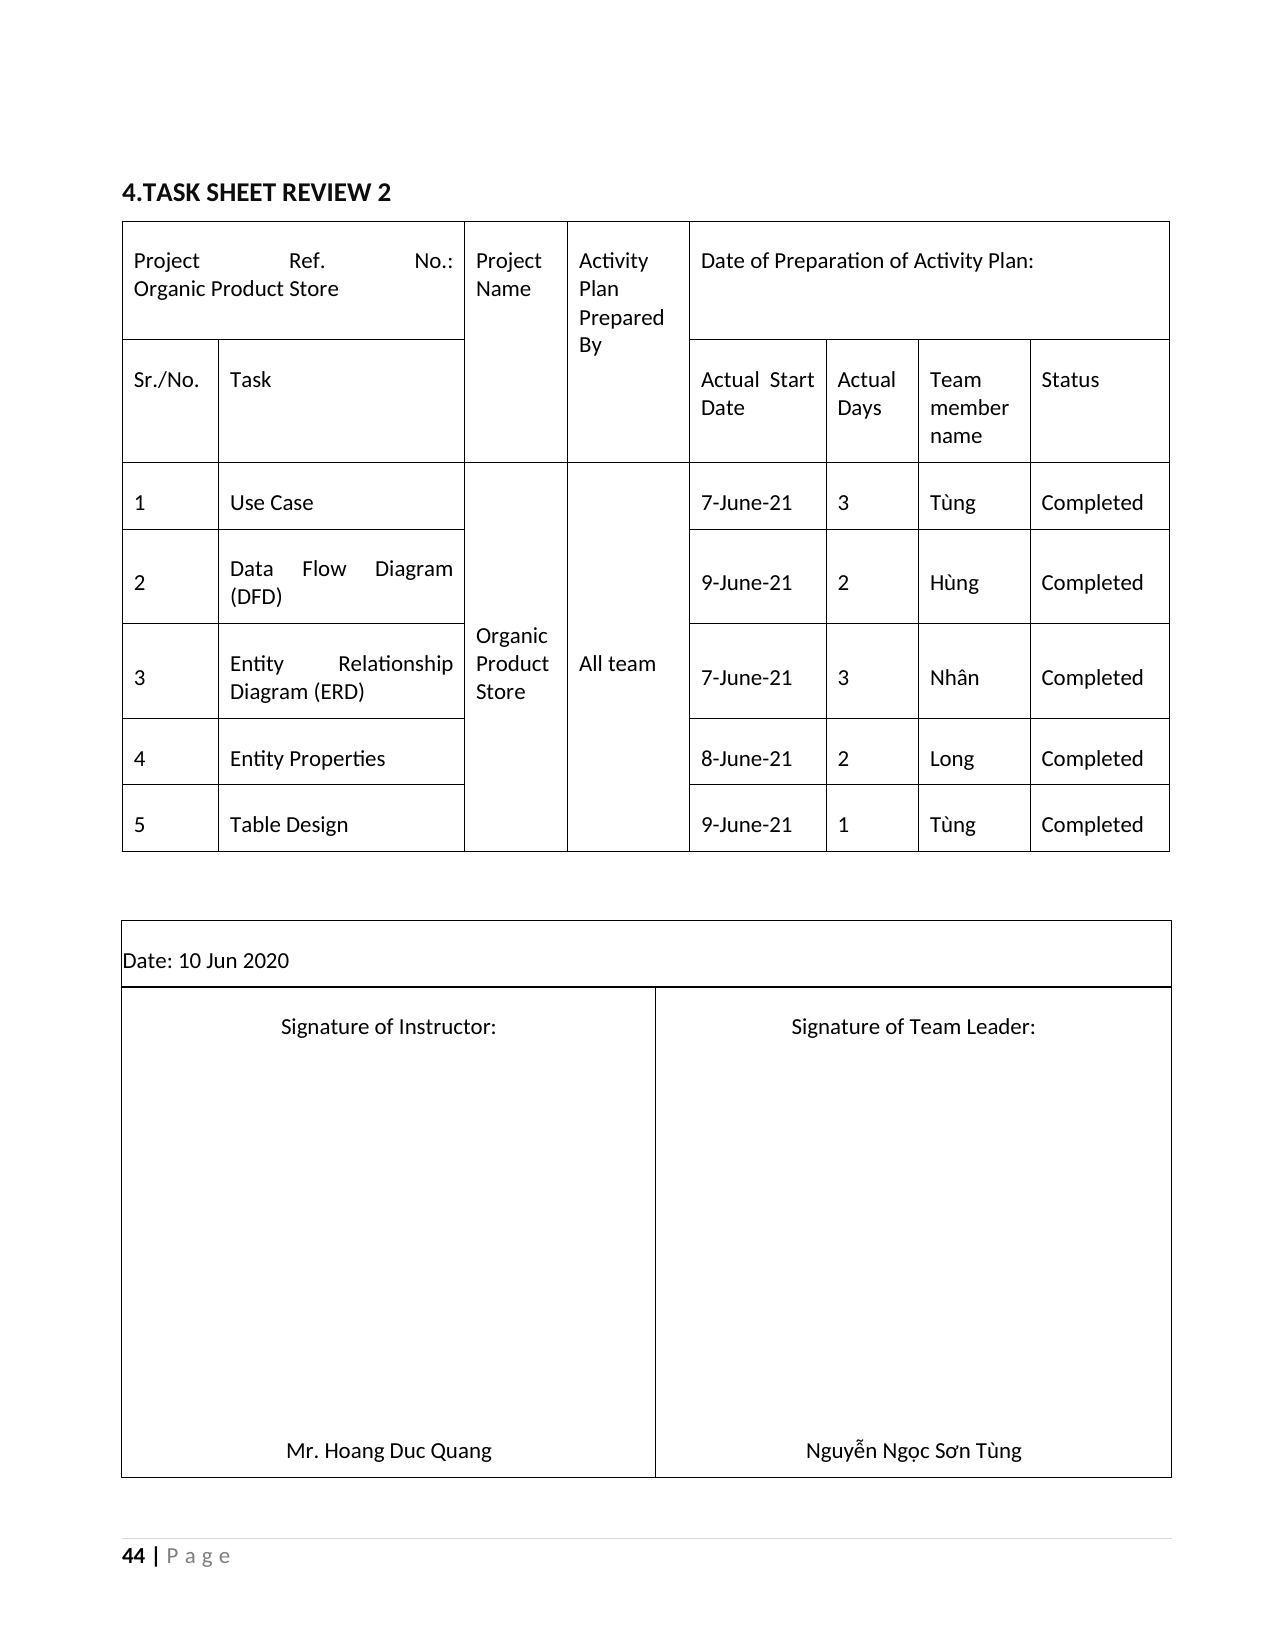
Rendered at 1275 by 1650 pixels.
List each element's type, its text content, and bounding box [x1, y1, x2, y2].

table_cell 4 [123, 719, 218, 784]
table_cell 8-June-21 [690, 719, 826, 784]
table_cell Sr./No. [123, 340, 218, 462]
table_cell 7-June-21 [690, 463, 826, 528]
table_cell 2 [827, 719, 918, 784]
table_cell Table Design [219, 785, 464, 851]
table_cell 3 [123, 624, 218, 718]
table_cell All team [568, 463, 689, 851]
table_header Project Name [465, 222, 567, 462]
table_cell Team member name [919, 340, 1030, 462]
table_cell Hùng [919, 530, 1030, 623]
table_header Date: 10 Jun 2020 [122, 921, 1171, 986]
table_cell Actual Days [827, 340, 918, 462]
table_cell Task [219, 340, 464, 462]
table_cell Entity Relationship Diagram (ERD) [219, 624, 464, 718]
table_cell Tùng [919, 785, 1030, 851]
table_cell Entity Properties [219, 719, 464, 784]
table_cell Use Case [219, 463, 464, 528]
table_cell 9-June-21 [690, 785, 826, 851]
table_cell Long [919, 719, 1030, 784]
table_cell 9-June-21 [690, 530, 826, 623]
table_cell Nhân [919, 624, 1030, 718]
table_cell 7-June-21 [690, 624, 826, 718]
table_cell Completed [1031, 719, 1169, 784]
table_cell 2 [827, 530, 918, 623]
table_cell Completed [1031, 785, 1169, 851]
subtitle 4.TASK SHEET REVIEW 2 [122, 175, 1172, 208]
table_header Project Ref. No.: Organic Product Store [123, 222, 464, 339]
table_cell Completed [1031, 530, 1169, 623]
table_cell Signature of Instructor: Mr. Hoang Duc Quang [122, 988, 655, 1477]
table_cell Tùng [919, 463, 1030, 528]
table_cell 3 [827, 463, 918, 528]
table_cell 3 [827, 624, 918, 718]
table_cell Signature of Team Leader: Nguyễn Ngọc Sơn Tùng [656, 988, 1171, 1477]
table_cell 2 [123, 530, 218, 623]
table_cell 1 [827, 785, 918, 851]
table_cell Status [1031, 340, 1169, 462]
table_cell Completed [1031, 624, 1169, 718]
table_cell Data Flow Diagram (DFD) [219, 530, 464, 623]
table_cell Organic Product Store [465, 463, 567, 851]
table_header Activity Plan Prepared By [568, 222, 689, 462]
table_cell Completed [1031, 463, 1169, 528]
table_cell 5 [123, 785, 218, 851]
table_cell 1 [123, 463, 218, 528]
table_header Date of Preparation of Activity Plan: [690, 222, 1169, 339]
table_cell Actual Start Date [690, 340, 826, 462]
